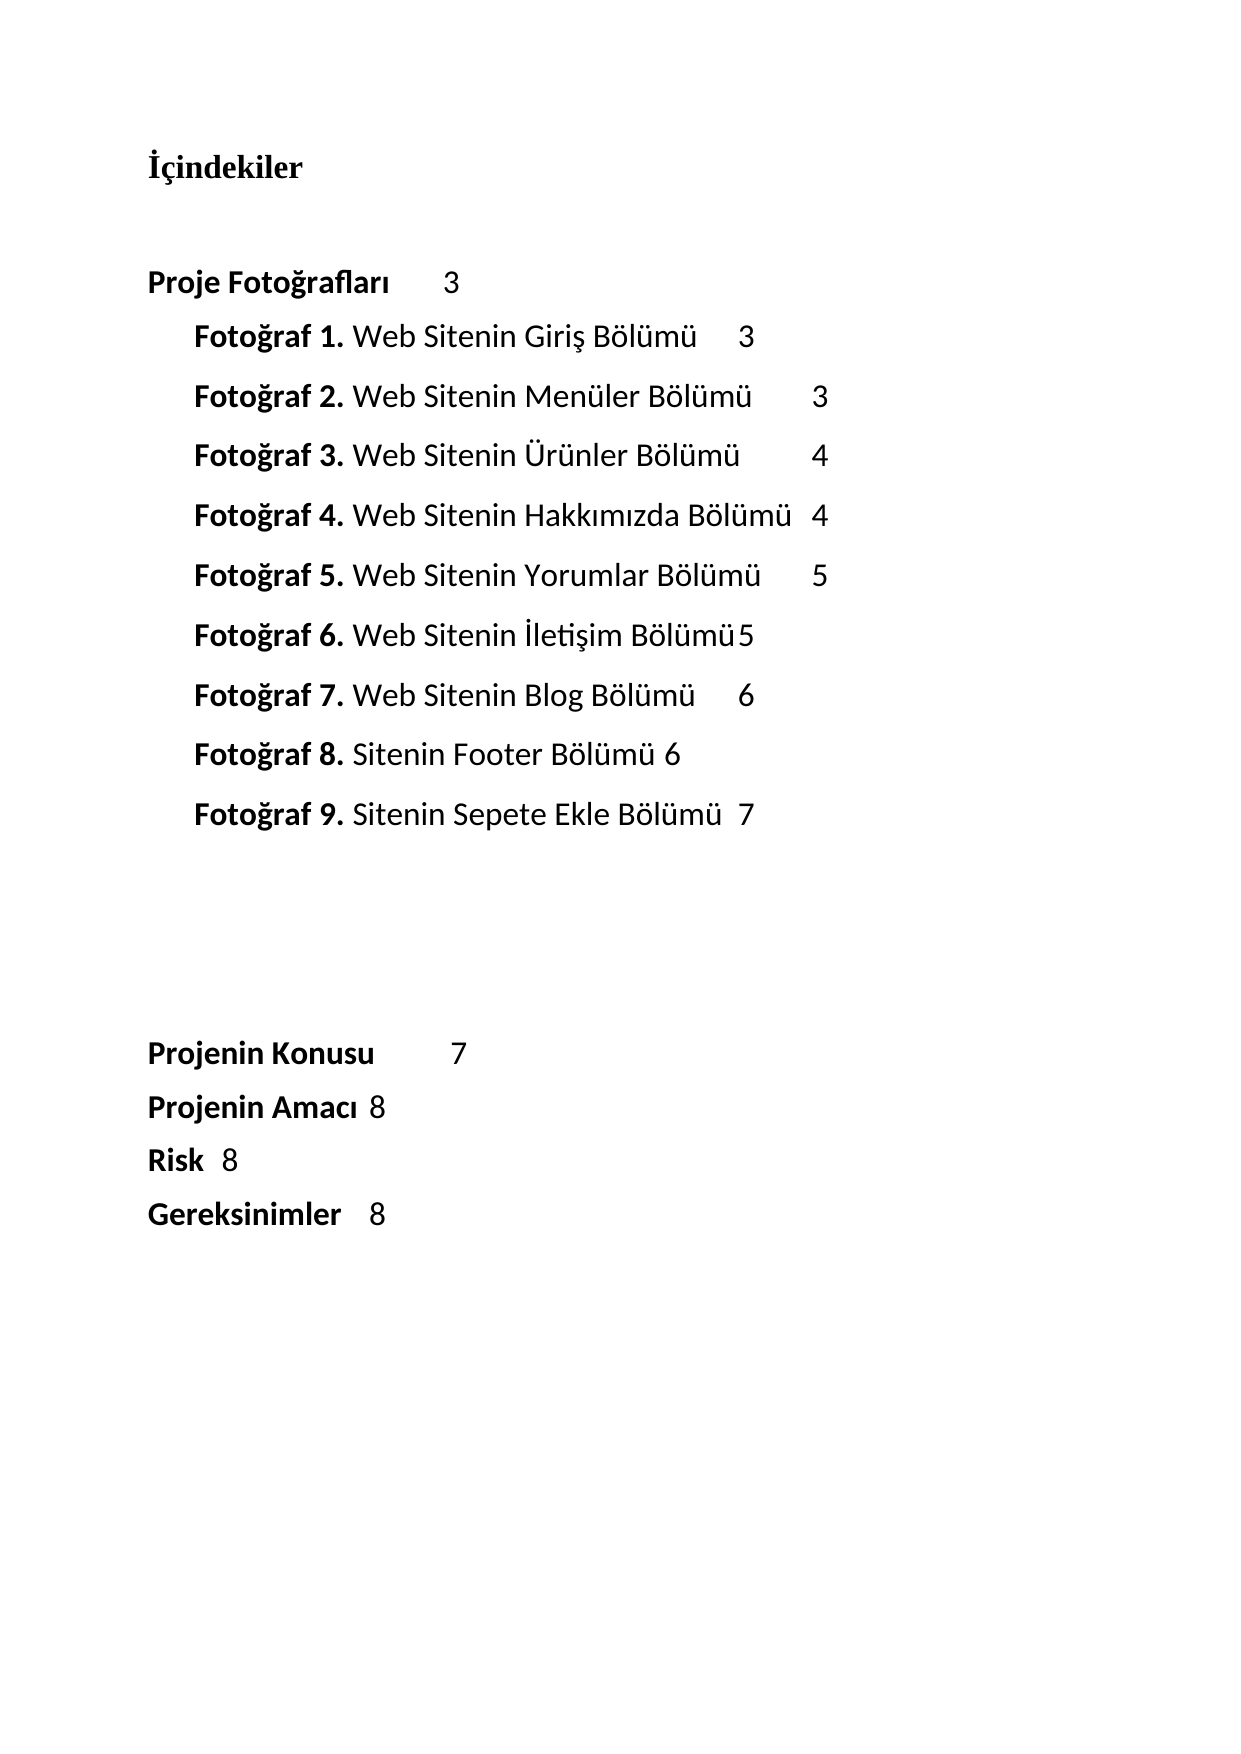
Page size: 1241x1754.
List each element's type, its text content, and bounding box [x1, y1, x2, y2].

text Projenin Amacı 8 [148, 1086, 1093, 1127]
text Fotoğraf 1. Web Sitenin Giriş Bölümü 3 [148, 315, 1093, 356]
text Fotoğraf 5. Web Sitenin Yorumlar Bölümü 5 [148, 554, 1093, 595]
text Fotoğraf 8. Sitenin Footer Bölümü 6 [148, 733, 1093, 774]
text Risk 8 [148, 1139, 1093, 1180]
text Fotoğraf 2. Web Sitenin Menüler Bölümü 3 [148, 375, 1093, 415]
text Proje Fotoğrafları 3 [148, 261, 1093, 302]
text Fotoğraf 3. Web Sitenin Ürünler Bölümü 4 [148, 434, 1093, 475]
text İçindekiler [148, 148, 1093, 186]
text Projenin Konusu 7 [148, 1032, 1093, 1073]
text Fotoğraf 7. Web Sitenin Blog Bölümü 6 [148, 674, 1093, 714]
text Gereksinimler 8 [148, 1193, 1093, 1234]
text Fotoğraf 9. Sitenin Sepete Ekle Bölümü 7 [148, 793, 1093, 834]
text Fotoğraf 6. Web Sitenin İletişim Bölümü 5 [148, 614, 1093, 654]
text Fotoğraf 4. Web Sitenin Hakkımızda Bölümü 4 [148, 494, 1093, 535]
